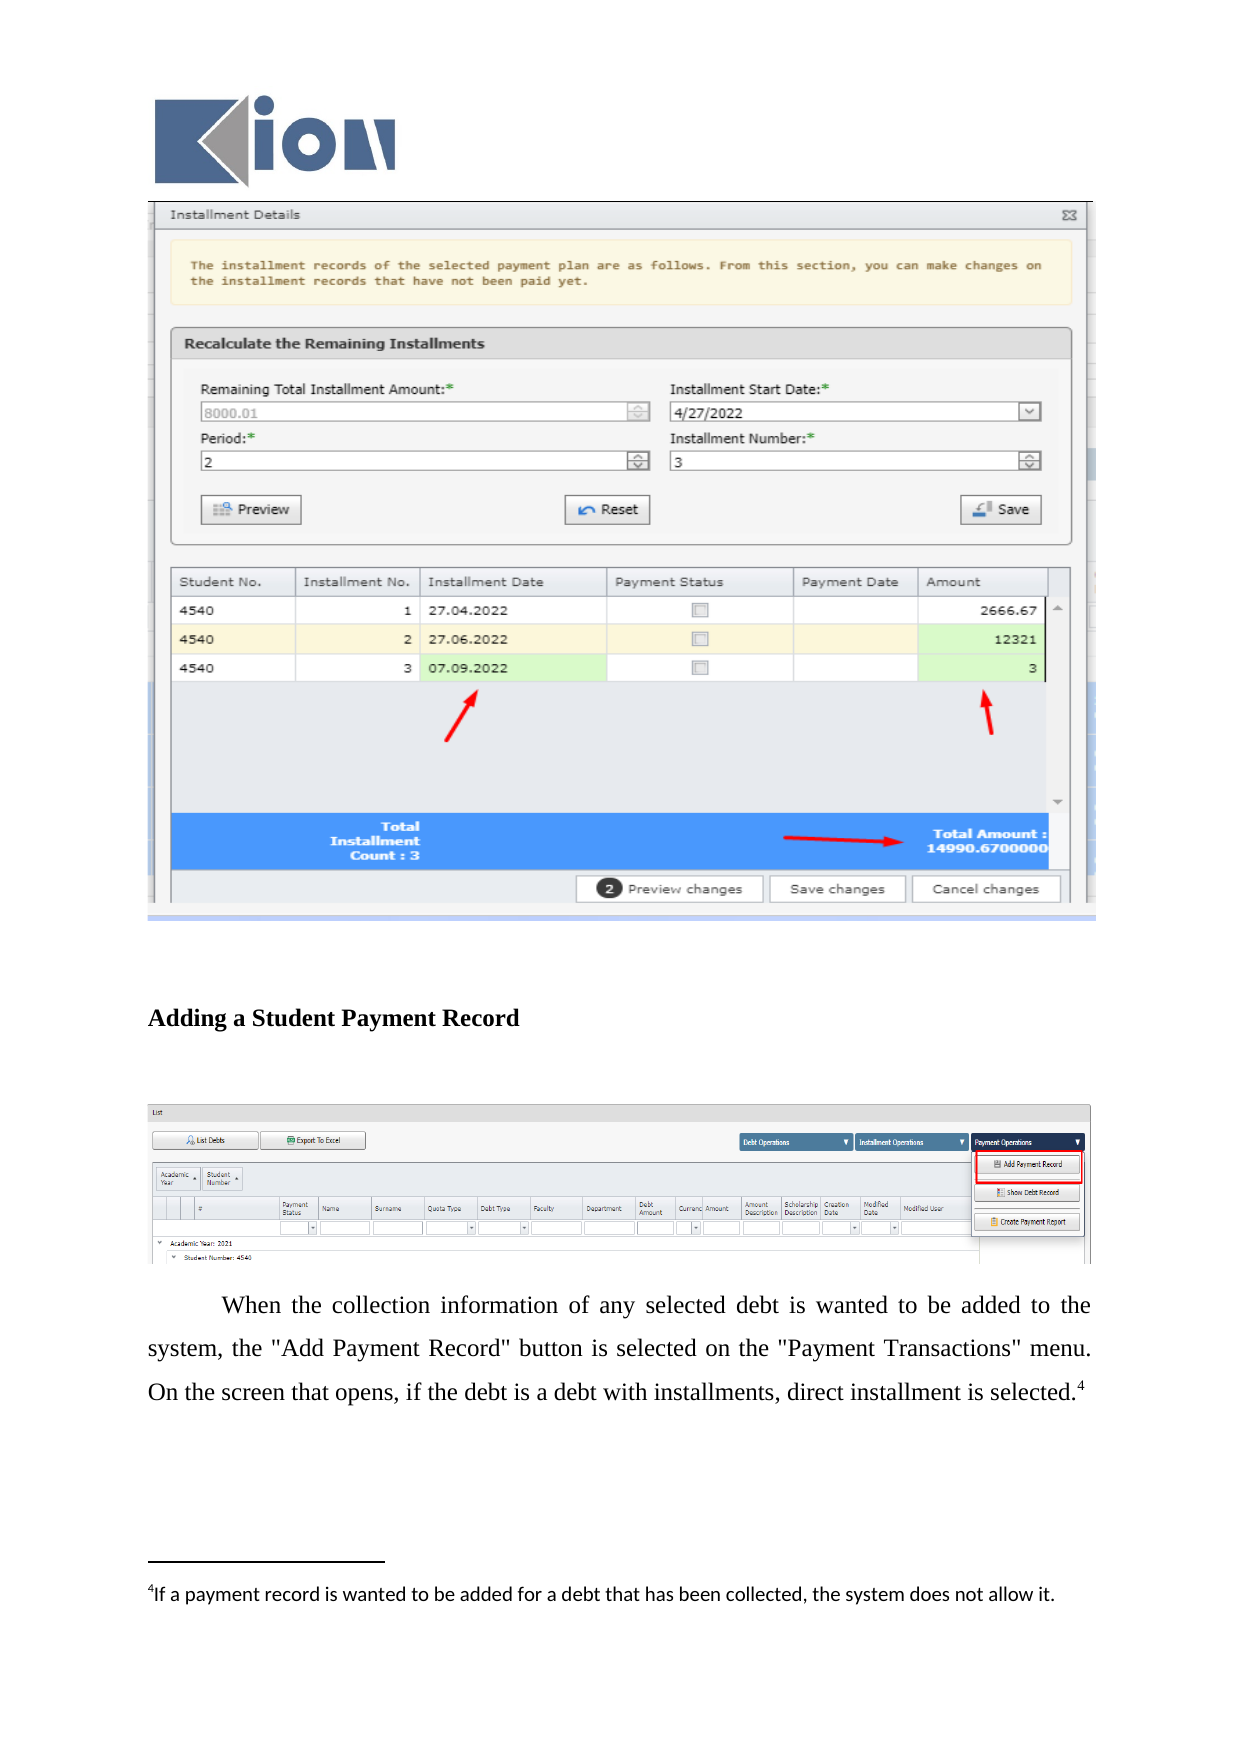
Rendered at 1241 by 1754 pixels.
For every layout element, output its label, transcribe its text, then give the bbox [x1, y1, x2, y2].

picture [147, 201, 1096, 921]
picture [147, 86, 404, 199]
text Adding a Student Payment Record [148, 1003, 1093, 1031]
text When the collection information of any selected debt is wanted to be added to the system, the "Add Payment Record" button is selected on the "Payment Transactions" menu. On the screen that opens, if the debt is a debt with installments, direct installment is selected. [148, 1290, 1093, 1405]
picture [147, 1100, 1094, 1264]
